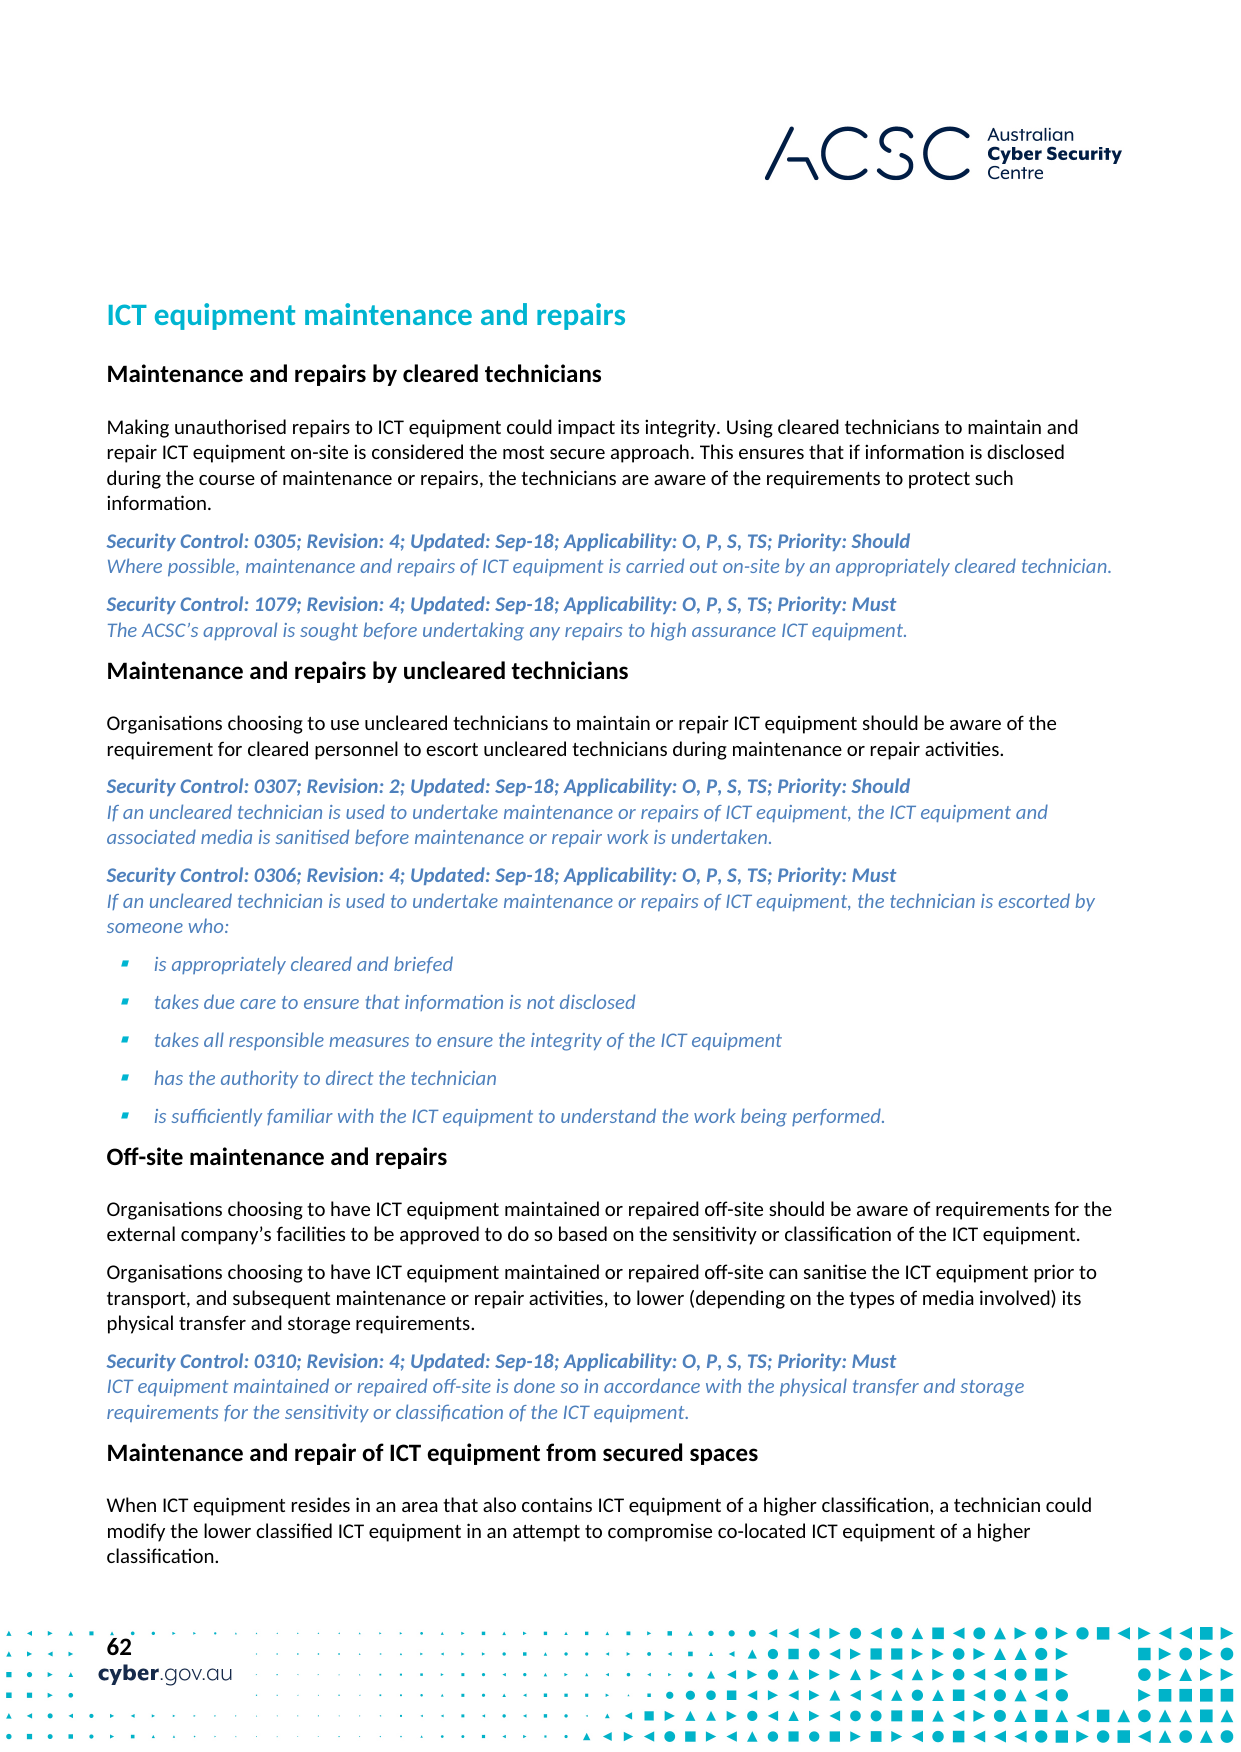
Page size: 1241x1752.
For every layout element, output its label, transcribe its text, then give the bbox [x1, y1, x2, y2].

text Making unauthorised repairs to ICT equipment could impact its integrity. Using cleared technicians to maintain and repair ICT equipment on-site is considered the most secure approach. This ensures that if information is disclosed during the course of maintenance or repairs, the technicians are aware of the requirements to protect such information. [106, 414, 1122, 516]
text Security Control: 0307; Revision: 2; Updated: Sep-18; Applicability: O, P, S, TS; Priority: Should If an uncleared technician is used to undertake maintenance or repairs of ICT equipment, the ICT equipment and associated media is sanitised before maintenance or repair work is undertaken. [106, 774, 1122, 850]
subtitle Maintenance and repair of ICT equipment from secured spaces [106, 1437, 1122, 1468]
text takes all responsible measures to ensure the integrity of the ICT equipment [118, 1027, 1122, 1052]
text has the authority to direct the technician [118, 1065, 1122, 1090]
text Organisations choosing to use uncleared technicians to maintain or repair ICT equipment should be aware of the requirement for cleared personnel to escort uncleared technicians during maintenance or repair activities. [106, 710, 1122, 761]
text takes due care to ensure that information is not disclosed [118, 989, 1122, 1014]
picture [0, 0, 1240, 317]
text When ICT equipment resides in an area that also contains ICT equipment of a higher classification, a technician could modify the lower classified ICT equipment in an attempt to compromise co-located ICT equipment of a higher classification. [106, 1493, 1122, 1569]
text is sufficiently familiar with the ICT equipment to understand the work being performed. [118, 1103, 1122, 1128]
text Security Control: 0310; Revision: 4; Updated: Sep-18; Applicability: O, P, S, TS; Priority: Must ICT equipment maintained or repaired off-site is done so in accordance with the physical transfer and storage requirements for the sensitivity or classification of the ICT equipment. [106, 1348, 1122, 1424]
text is appropriately cleared and briefed [118, 951, 1122, 977]
subtitle Maintenance and repairs by cleared technicians [106, 358, 1122, 389]
subtitle Off-site maintenance and repairs [106, 1141, 1122, 1171]
subtitle ICT equipment maintenance and repairs [106, 295, 1122, 333]
text Security Control: 0305; Revision: 4; Updated: Sep-18; Applicability: O, P, S, TS; Priority: Should Where possible, maintenance and repairs of ICT equipment is carried out on-site by an appropriately cleared technician. [106, 528, 1122, 579]
subtitle Maintenance and repairs by uncleared technicians [106, 655, 1122, 685]
text Security Control: 0306; Revision: 4; Updated: Sep-18; Applicability: O, P, S, TS; Priority: Must If an uncleared technician is used to undertake maintenance or repairs of ICT equipment, the technician is escorted by someone who: [106, 862, 1122, 939]
text Organisations choosing to have ICT equipment maintained or repaired off-site should be aware of requirements for the external company’s facilities to be approved to do so based on the sensitivity or classification of the ICT equipment. [106, 1196, 1122, 1247]
text Security Control: 1079; Revision: 4; Updated: Sep-18; Applicability: O, P, S, TS; Priority: Must The ACSC’s approval is sought before undertaking any repairs to high assurance ICT equipment. [106, 591, 1122, 642]
text Organisations choosing to have ICT equipment maintained or repaired off-site can sanitise the ICT equipment prior to transport, and subsequent maintenance or repair activities, to lower (depending on the types of media involved) its physical transfer and storage requirements. [106, 1259, 1122, 1336]
picture [0, 1624, 1237, 1747]
